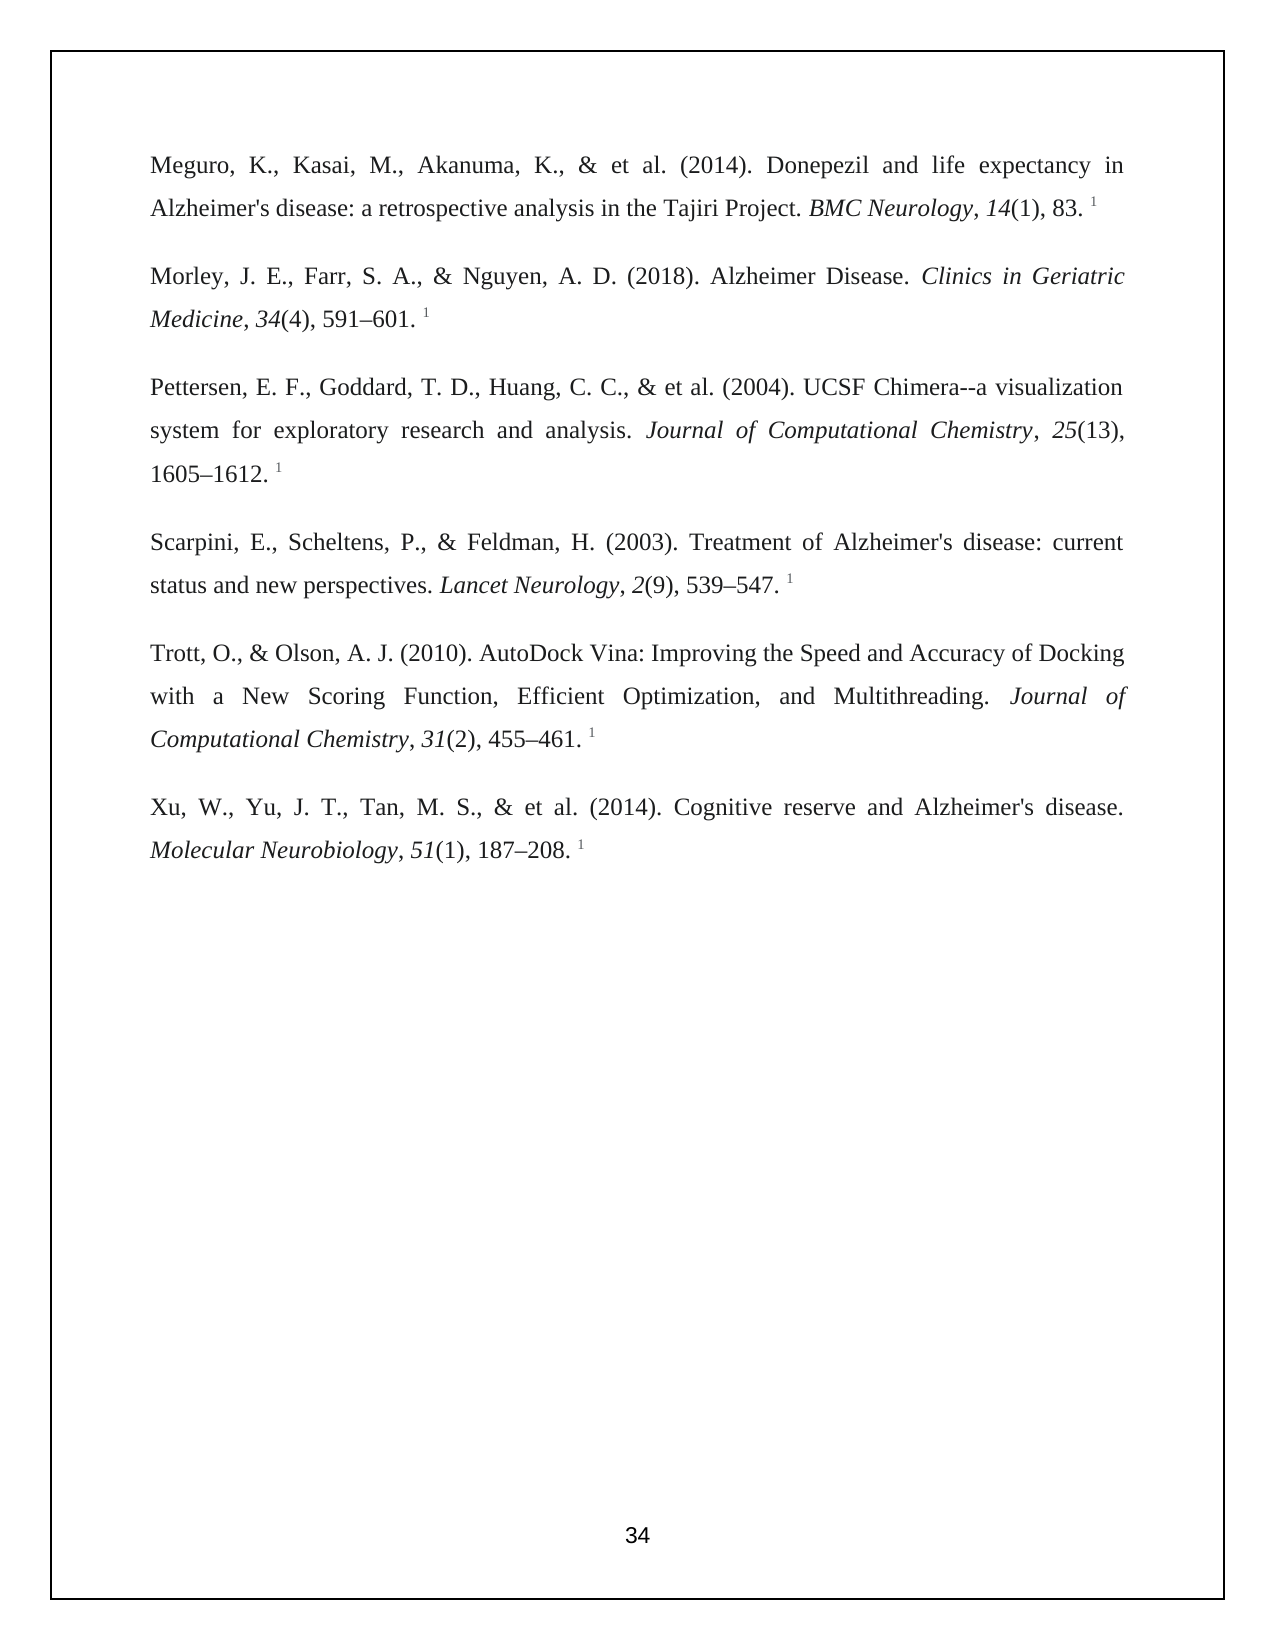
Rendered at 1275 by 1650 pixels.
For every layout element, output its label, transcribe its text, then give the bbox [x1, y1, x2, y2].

text Trott, O., & Olson, A. J. (2010). AutoDock Vina: Improving the Speed and Accuracy of Docking with a New Scoring Function, Efficient Optimization, and Multithreading. Journal of Computational Chemistry, 31(2), 455–461. 1 [150, 638, 1125, 753]
text Scarpini, E., Scheltens, P., & Feldman, H. (2003). Treatment of Alzheimer's disease: current status and new perspectives. Lancet Neurology, 2(9), 539–547. 1 [150, 527, 1125, 599]
text Meguro, K., Kasai, M., Akanuma, K., & et al. (2014). Donepezil and life expectancy in Alzheimer's disease: a retrospective analysis in the Tajiri Project. BMC Neurology, 14(1), 83. 1 [150, 150, 1125, 222]
text Morley, J. E., Farr, S. A., & Nguyen, A. D. (2018). Alzheimer Disease. Clinics in Geriatric Medicine, 34(4), 591–601. 1 [150, 261, 1125, 333]
text Pettersen, E. F., Goddard, T. D., Huang, C. C., & et al. (2004). UCSF Chimera--a visualization system for exploratory research and analysis. Journal of Computational Chemistry, 25(13), 1605–1612. 1 [150, 372, 1125, 487]
text Xu, W., Yu, J. T., Tan, M. S., & et al. (2014). Cognitive reserve and Alzheimer's disease. Molecular Neurobiology, 51(1), 187–208. 1 [150, 792, 1125, 864]
